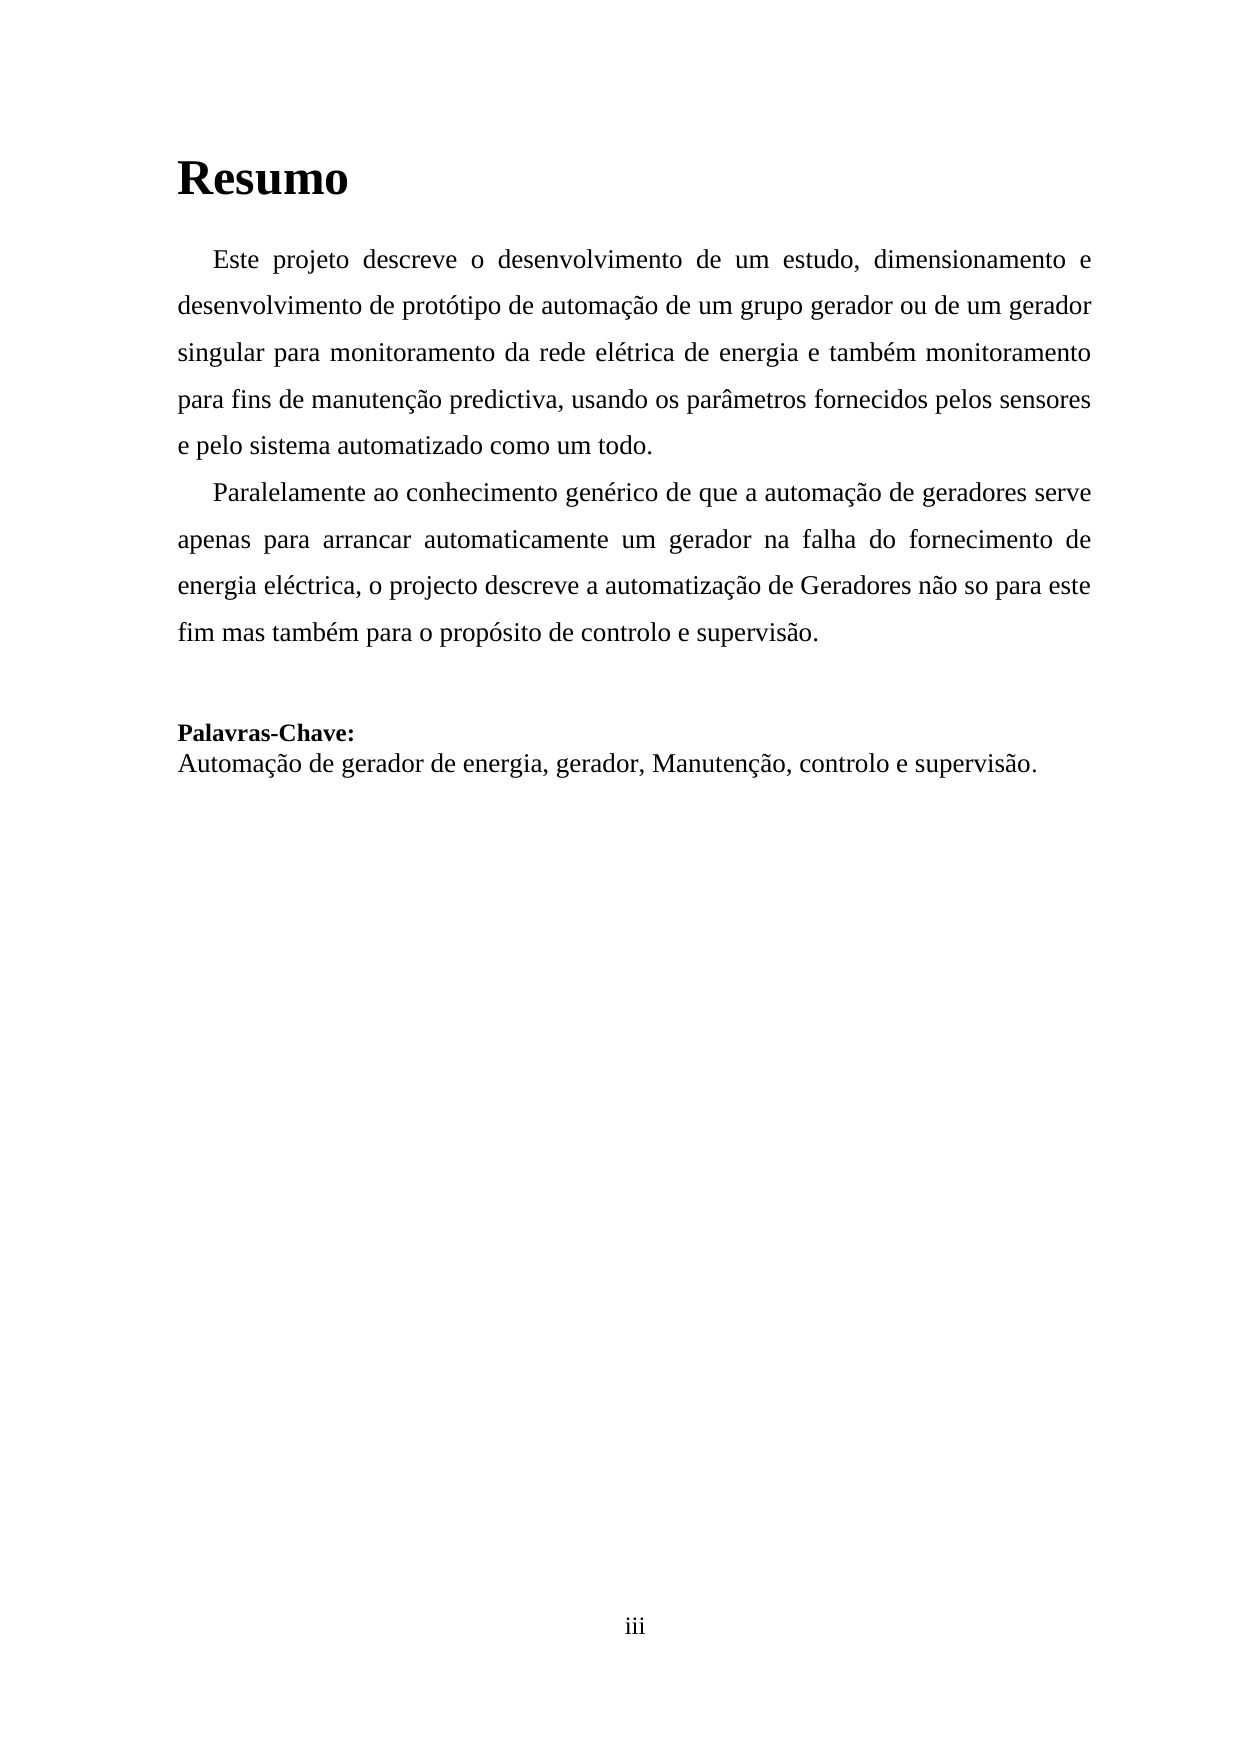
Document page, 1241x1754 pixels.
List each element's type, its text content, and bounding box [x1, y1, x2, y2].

text Automação de gerador de energia, gerador, Manutenção, controlo e supervisão. [177, 747, 1092, 778]
text Este projeto descreve o desenvolvimento de um estudo, dimensionamento e desenvolvimento de protótipo de automação de um grupo gerador ou de um gerador singular para monitoramento da rede elétrica de energia e também monitoramento para fins de manutenção predictiva, usando os parâmetros fornecidos pelos sensores e pelo sistema automatizado como um todo. [177, 243, 1092, 461]
subtitle Resumo [177, 148, 1092, 205]
text Palavras-Chave: [177, 709, 1092, 747]
text Paralelamente ao conhecimento genérico de que a automação de geradores serve apenas para arrancar automaticamente um gerador na falha do fornecimento de energia eléctrica, o projecto descreve a automatização de Geradores não so para este fim mas também para o propósito de controlo e supervisão. [177, 476, 1092, 647]
